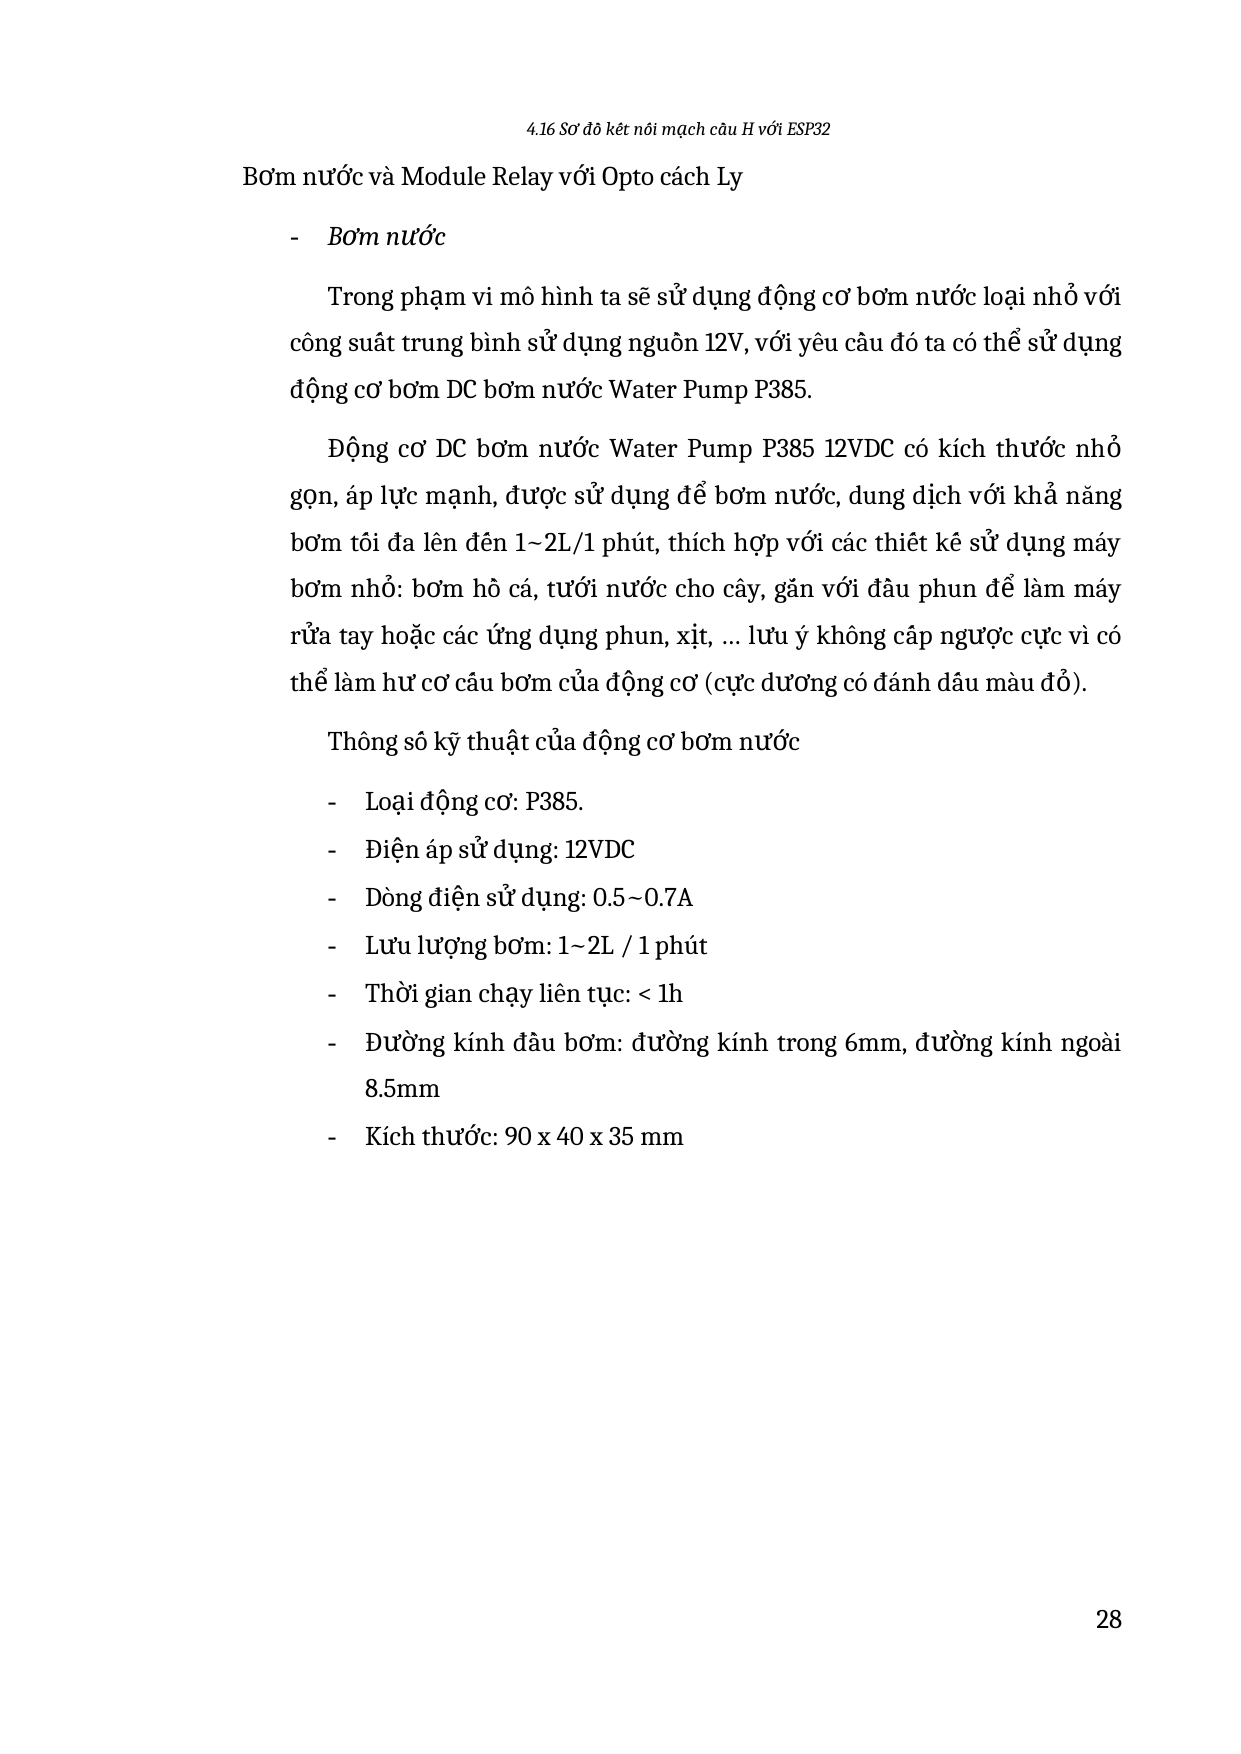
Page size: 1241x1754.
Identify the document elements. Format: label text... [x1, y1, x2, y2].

list Loại động cơ: P385. [327, 785, 1122, 817]
list Lưu lượng bơm: 1~2L / 1 phút [327, 929, 1122, 961]
text Thông số kỹ thuật của động cơ bơm nước [177, 726, 1122, 757]
list Kích thước: 90 x 40 x 35 mm [327, 1120, 1122, 1152]
list Dòng điện sử dụng: 0.5~0.7A [327, 881, 1122, 913]
text Bơm nước và Module Relay với Opto cách Ly [236, 161, 1122, 192]
text Trong phạm vi mô hình ta sẽ sử dụng động cơ bơm nước loại nhỏ với công suất trung bình sử dụng nguồn 12V, với yêu cầu đó ta có thể sử dụng động cơ bơm DC bơm nước Water Pump P385. [290, 281, 1122, 405]
list Bơm nước [290, 220, 1122, 252]
list Điện áp sử dụng: 12VDC [327, 833, 1122, 865]
text Động cơ DC bơm nước Water Pump P385 12VDC có kích thước nhỏ gọn, áp lực mạnh, được sử dụng để bơm nước, dung dịch với khả năng bơm tối đa lên đến 1~2L/1 phút, thích hợp với các thiết kế sử dụng máy bơm nhỏ: bơm hồ cá, tưới nước cho cây, gắn với đầu phun để làm máy rửa tay hoặc các ứng dụng phun, xịt, … lưu ý không cấp ngược cực vì có thể làm hư cơ cấu bơm của động cơ (cực dương có đánh dấu màu đỏ). [290, 433, 1122, 698]
list Thời gian chạy liên tục: < 1h [327, 977, 1122, 1009]
list Đường kính đầu bơm: đường kính trong 6mm, đường kính ngoài 8.5mm [327, 1026, 1122, 1104]
